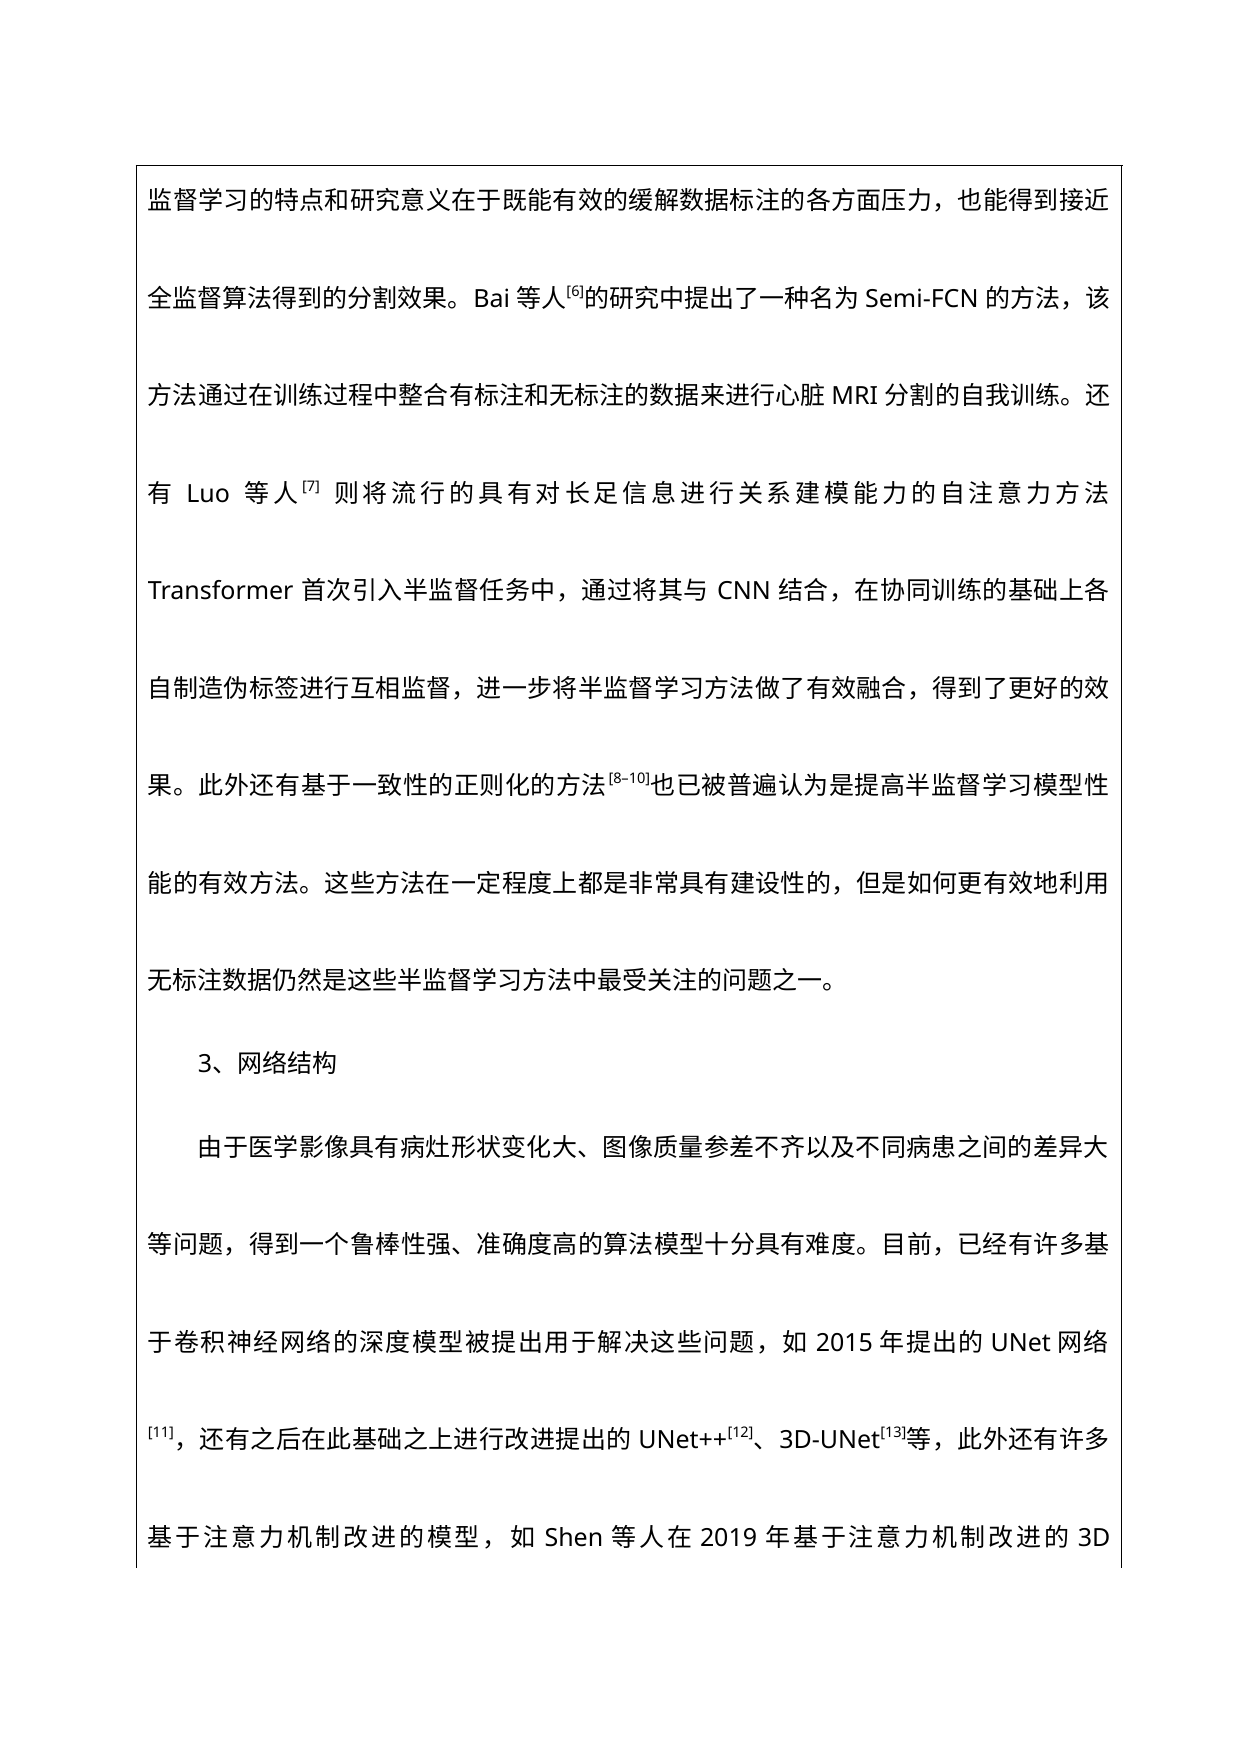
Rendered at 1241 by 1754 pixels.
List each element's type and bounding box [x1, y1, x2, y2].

table_cell [137, 166, 1121, 1568]
